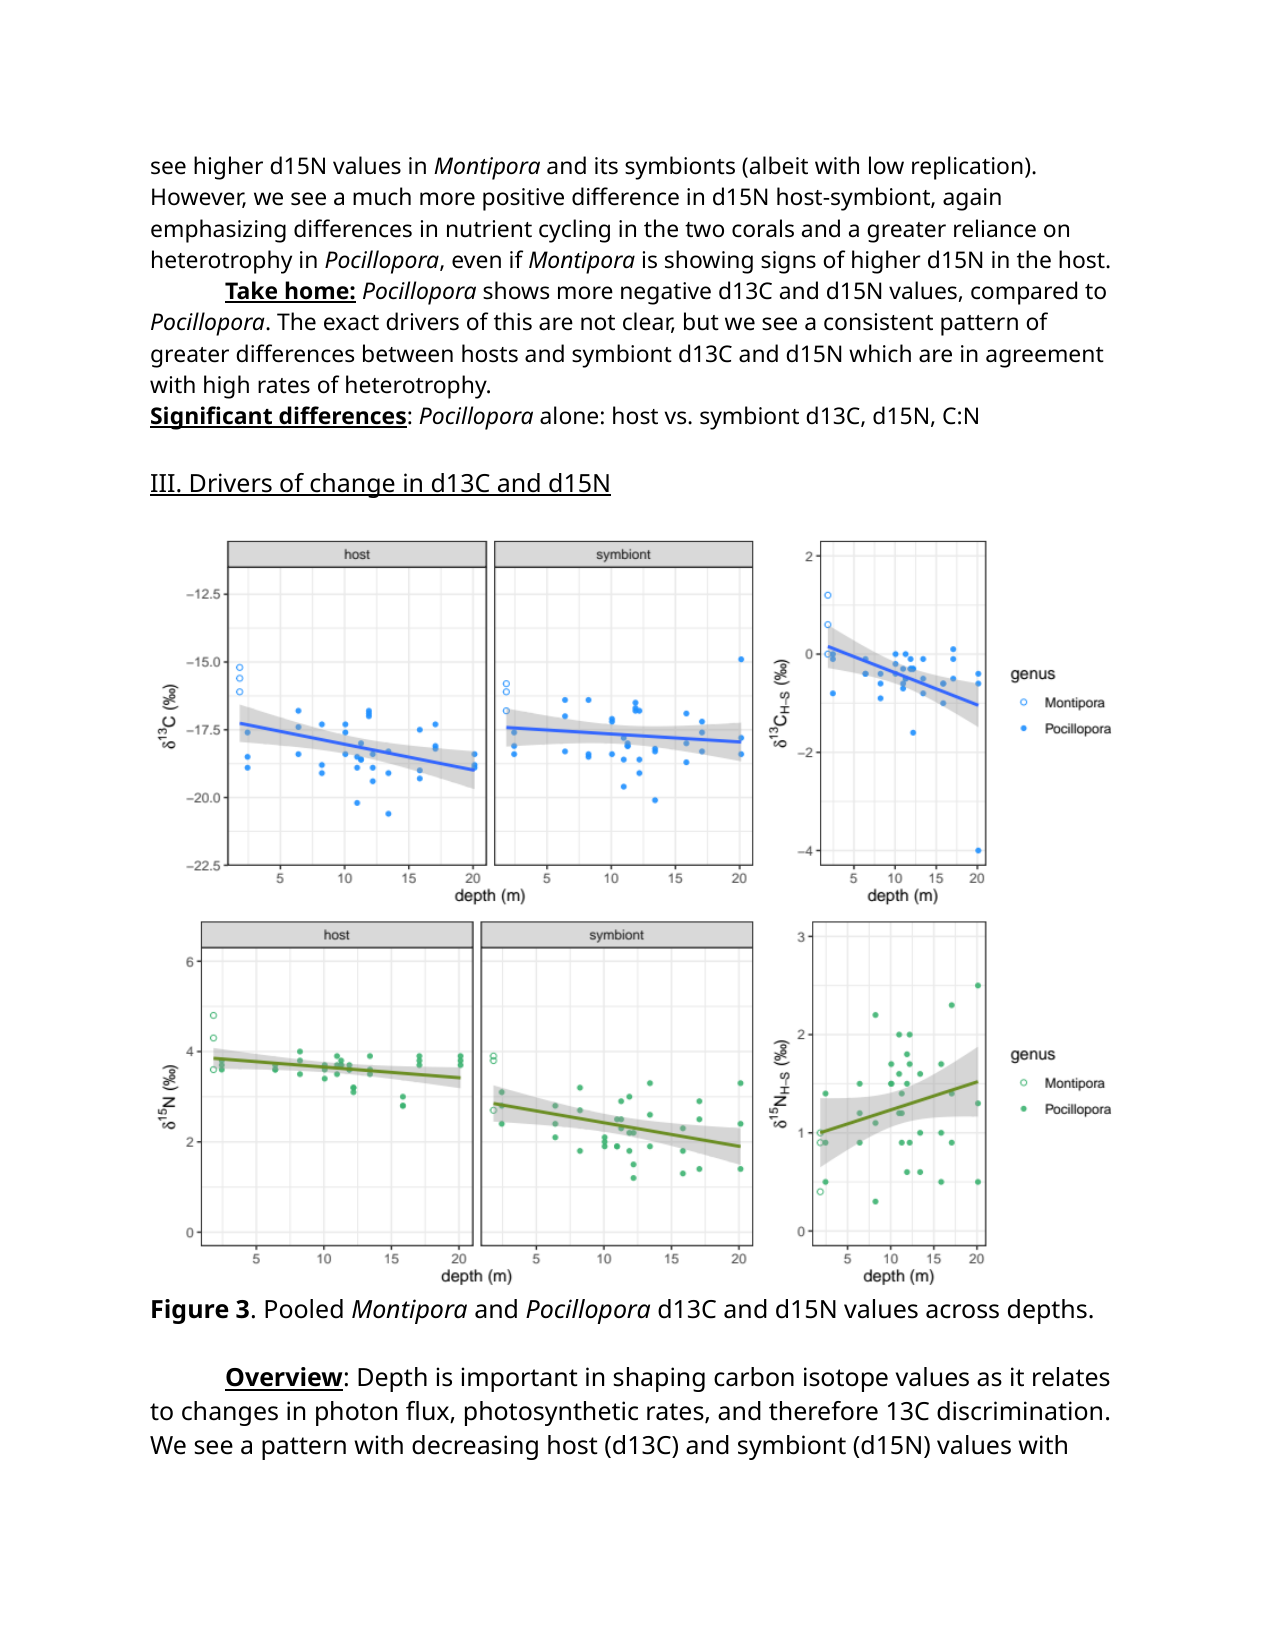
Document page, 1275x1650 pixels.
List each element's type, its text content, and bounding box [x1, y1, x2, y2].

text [150, 150, 1125, 275]
text Take home: Pocillopora shows more negative d13C and d15N values, compared to Pocillopora. The exact drivers of this are not clear, but we see a consistent pattern of greater differences between hosts and symbiont d13C and d15N which are in agreement with high rates of heterotrophy. [150, 275, 1125, 400]
text Figure 3. Pooled Montipora and Pocillopora d13C and d15N values across depths. [150, 1292, 1125, 1326]
text Significant differences: Pocillopora alone: host vs. symbiont d13C, d15N, C:N [150, 400, 1125, 431]
text III. Drivers of change in d13C and d15N [150, 465, 1125, 499]
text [150, 1360, 1125, 1462]
